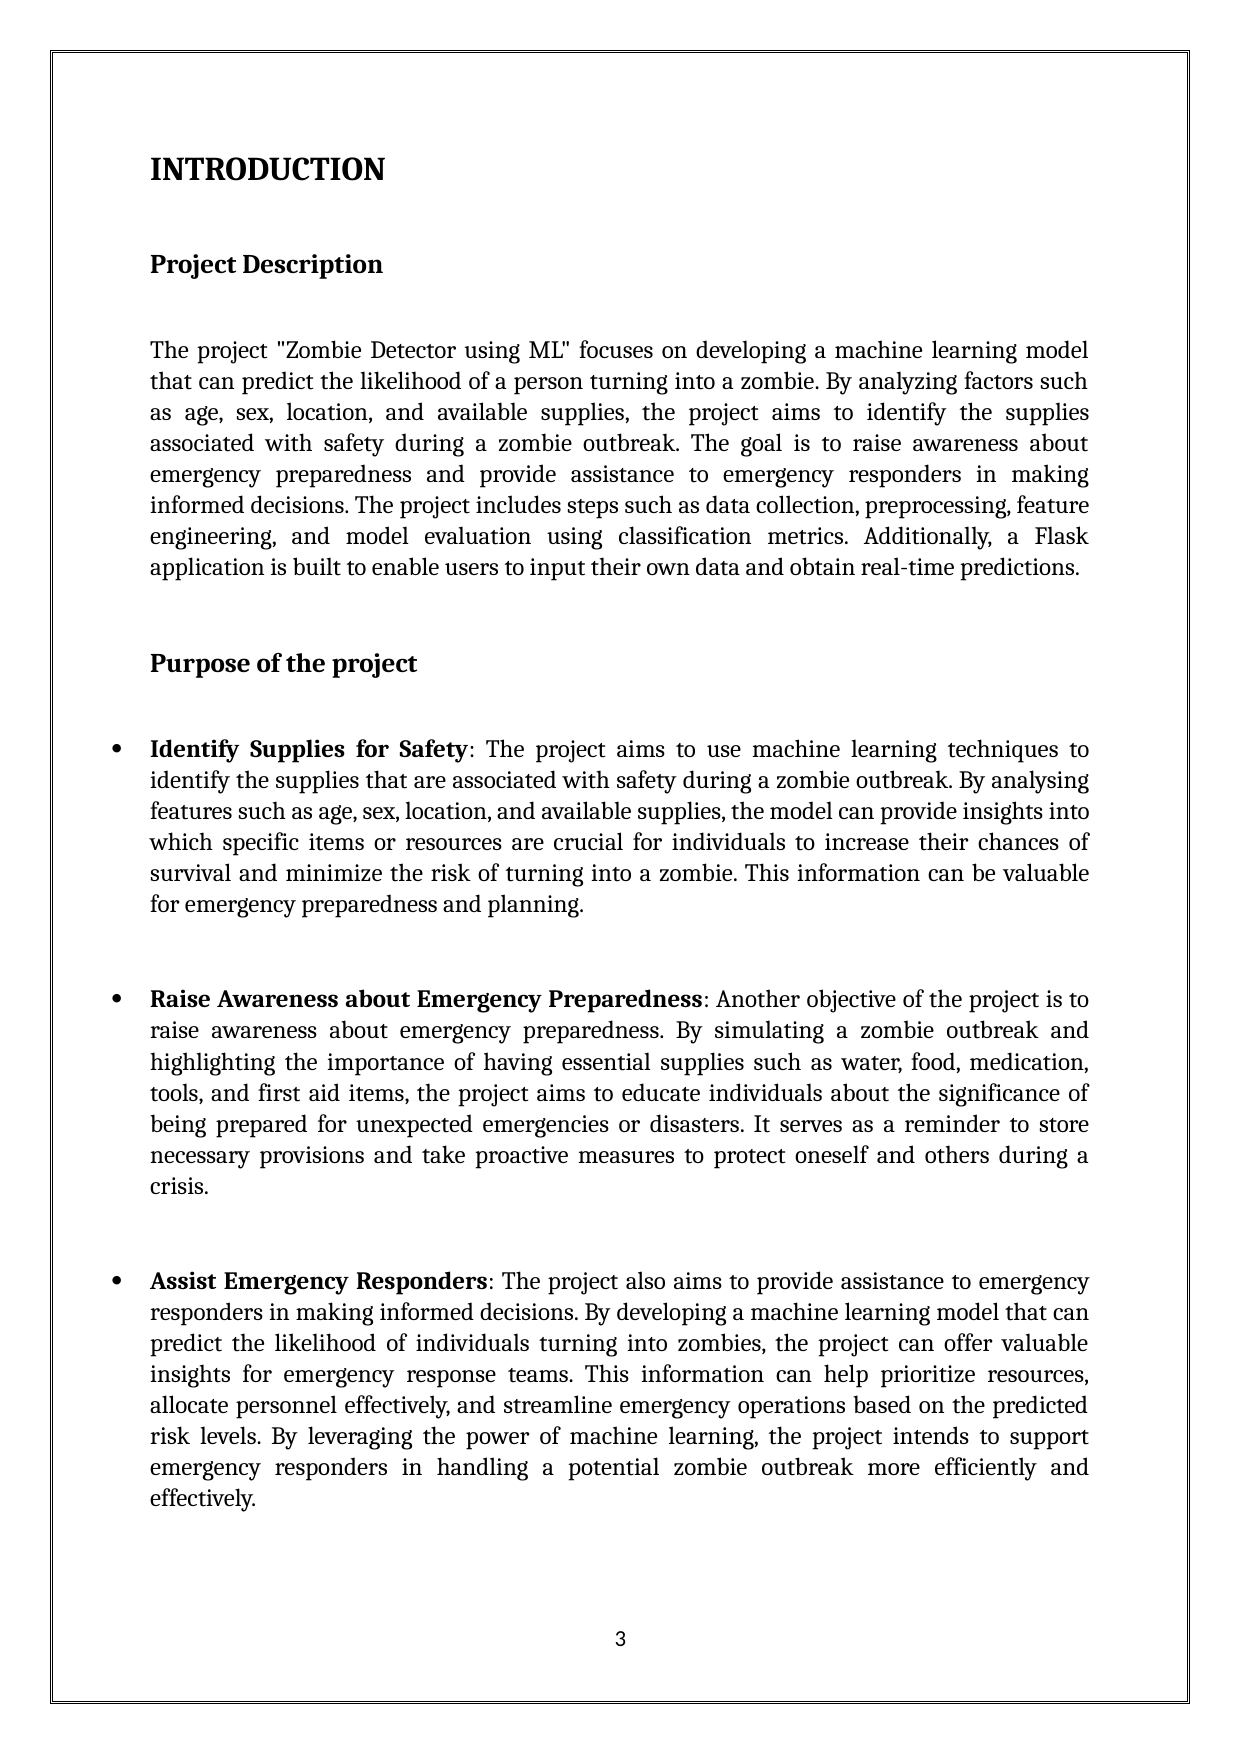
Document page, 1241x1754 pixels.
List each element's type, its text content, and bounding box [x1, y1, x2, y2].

subtitle INTRODUCTION [150, 150, 1090, 188]
list Raise Awareness about Emergency Preparedness: Another objective of the project is to raise awareness about emergency preparedness. By simulating a zombie outbreak and highlighting the importance of having essential supplies such as water, food, medication, tools, and first aid items, the project aims to educate individuals about the significance of being prepared for unexpected emergencies or disasters. It serves as a reminder to store necessary provisions and take proactive measures to protect oneself and others during a crisis. [112, 985, 1090, 1200]
list Identify Supplies for Safety: The project aims to use machine learning techniques to identify the supplies that are associated with safety during a zombie outbreak. By analysing features such as age, sex, location, and available supplies, the model can provide insights into which specific items or resources are crucial for individuals to increase their chances of survival and minimize the risk of turning into a zombie. This information can be valuable for emergency preparedness and planning. [112, 735, 1090, 919]
subtitle Project Description [150, 249, 1090, 281]
subtitle Purpose of the project [150, 648, 1090, 679]
text The project "Zombie Detector using ML" focuses on developing a machine learning model that can predict the likelihood of a person turning into a zombie. By analyzing factors such as age, sex, location, and available supplies, the project aims to identify the supplies associated with safety during a zombie outbreak. The goal is to raise awareness about emergency preparedness and provide assistance to emergency responders in making informed decisions. The project includes steps such as data collection, preprocessing, feature engineering, and model evaluation using classification metrics. Additionally, a Flask application is built to enable users to input their own data and obtain real-time predictions. [150, 336, 1090, 582]
list Assist Emergency Responders: The project also aims to provide assistance to emergency responders in making informed decisions. By developing a machine learning model that can predict the likelihood of individuals turning into zombies, the project can offer valuable insights for emergency response teams. This information can help prioritize resources, allocate personnel effectively, and streamline emergency operations based on the predicted risk levels. By leveraging the power of machine learning, the project intends to support emergency responders in handling a potential zombie outbreak more efficiently and effectively. [112, 1267, 1090, 1513]
